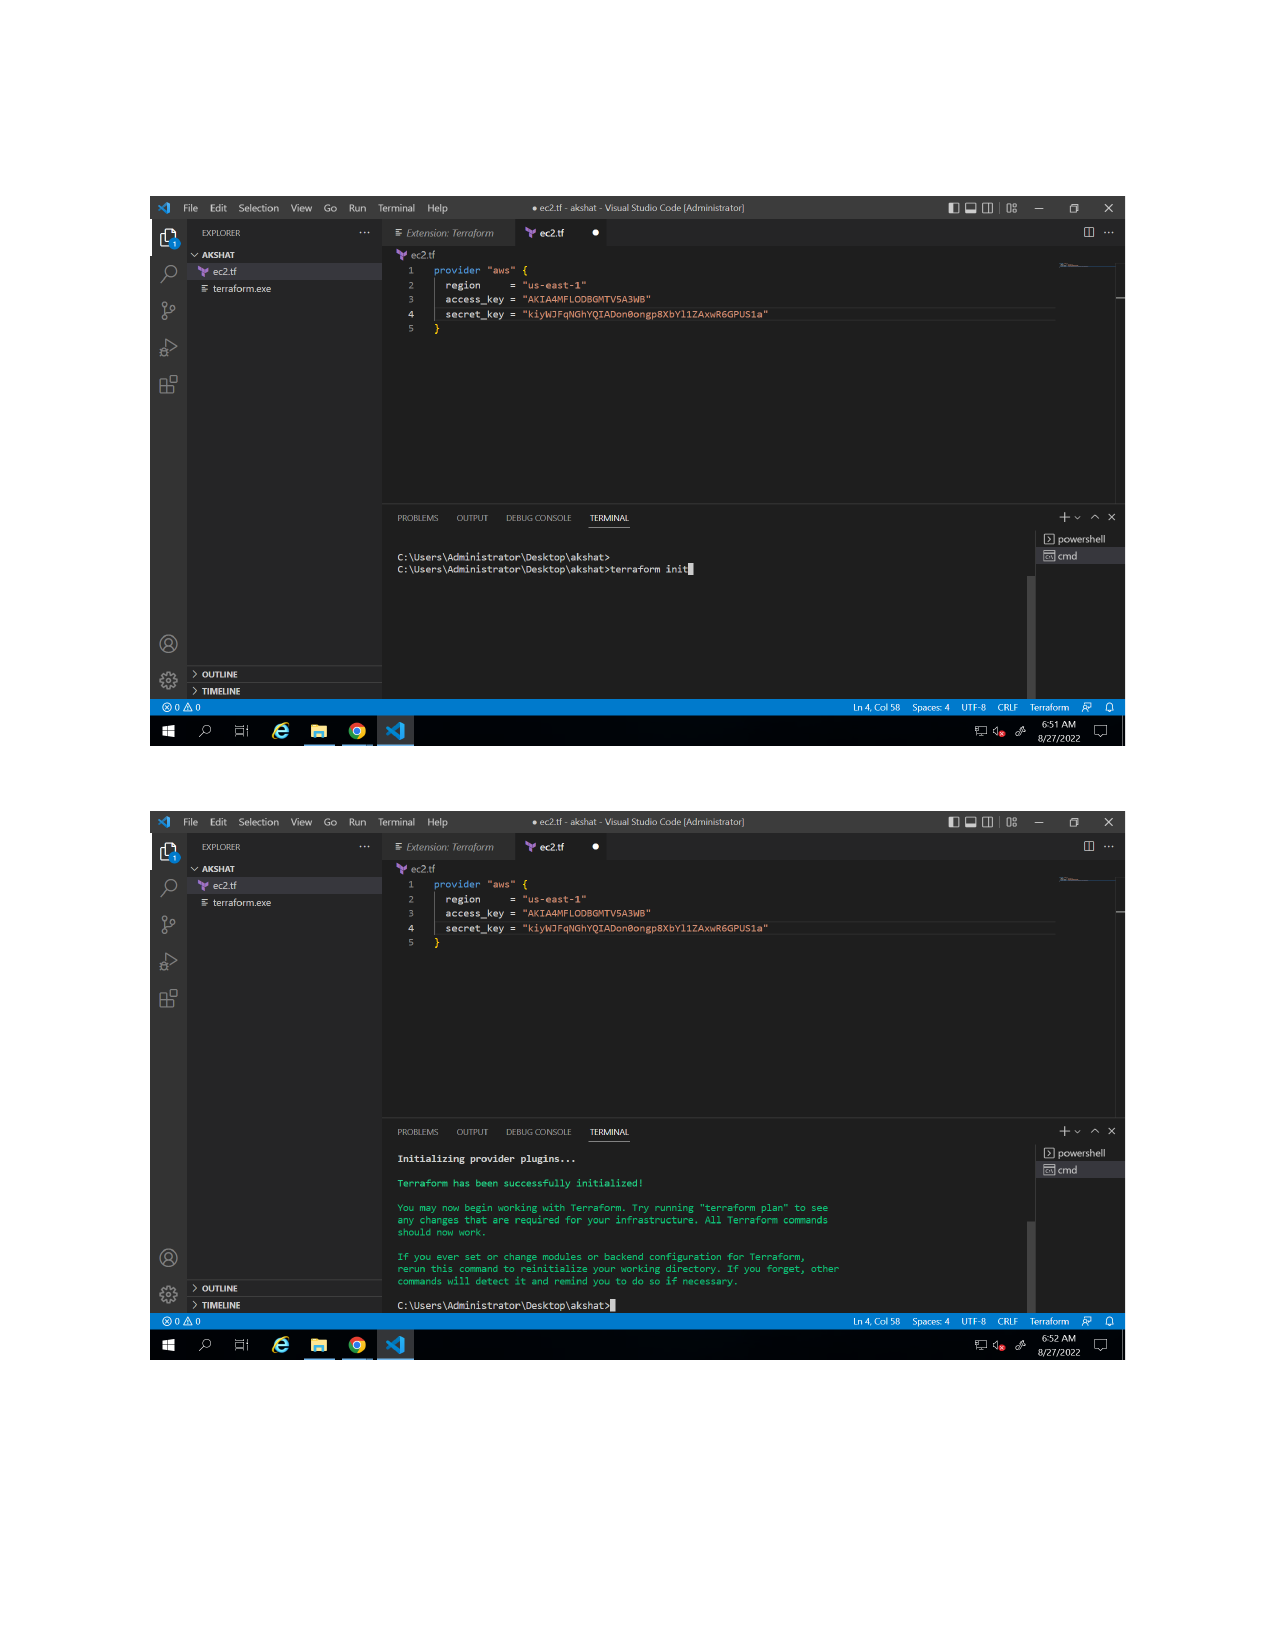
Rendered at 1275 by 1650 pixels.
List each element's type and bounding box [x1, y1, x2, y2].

picture [150, 811, 1125, 1360]
picture [150, 196, 1125, 746]
